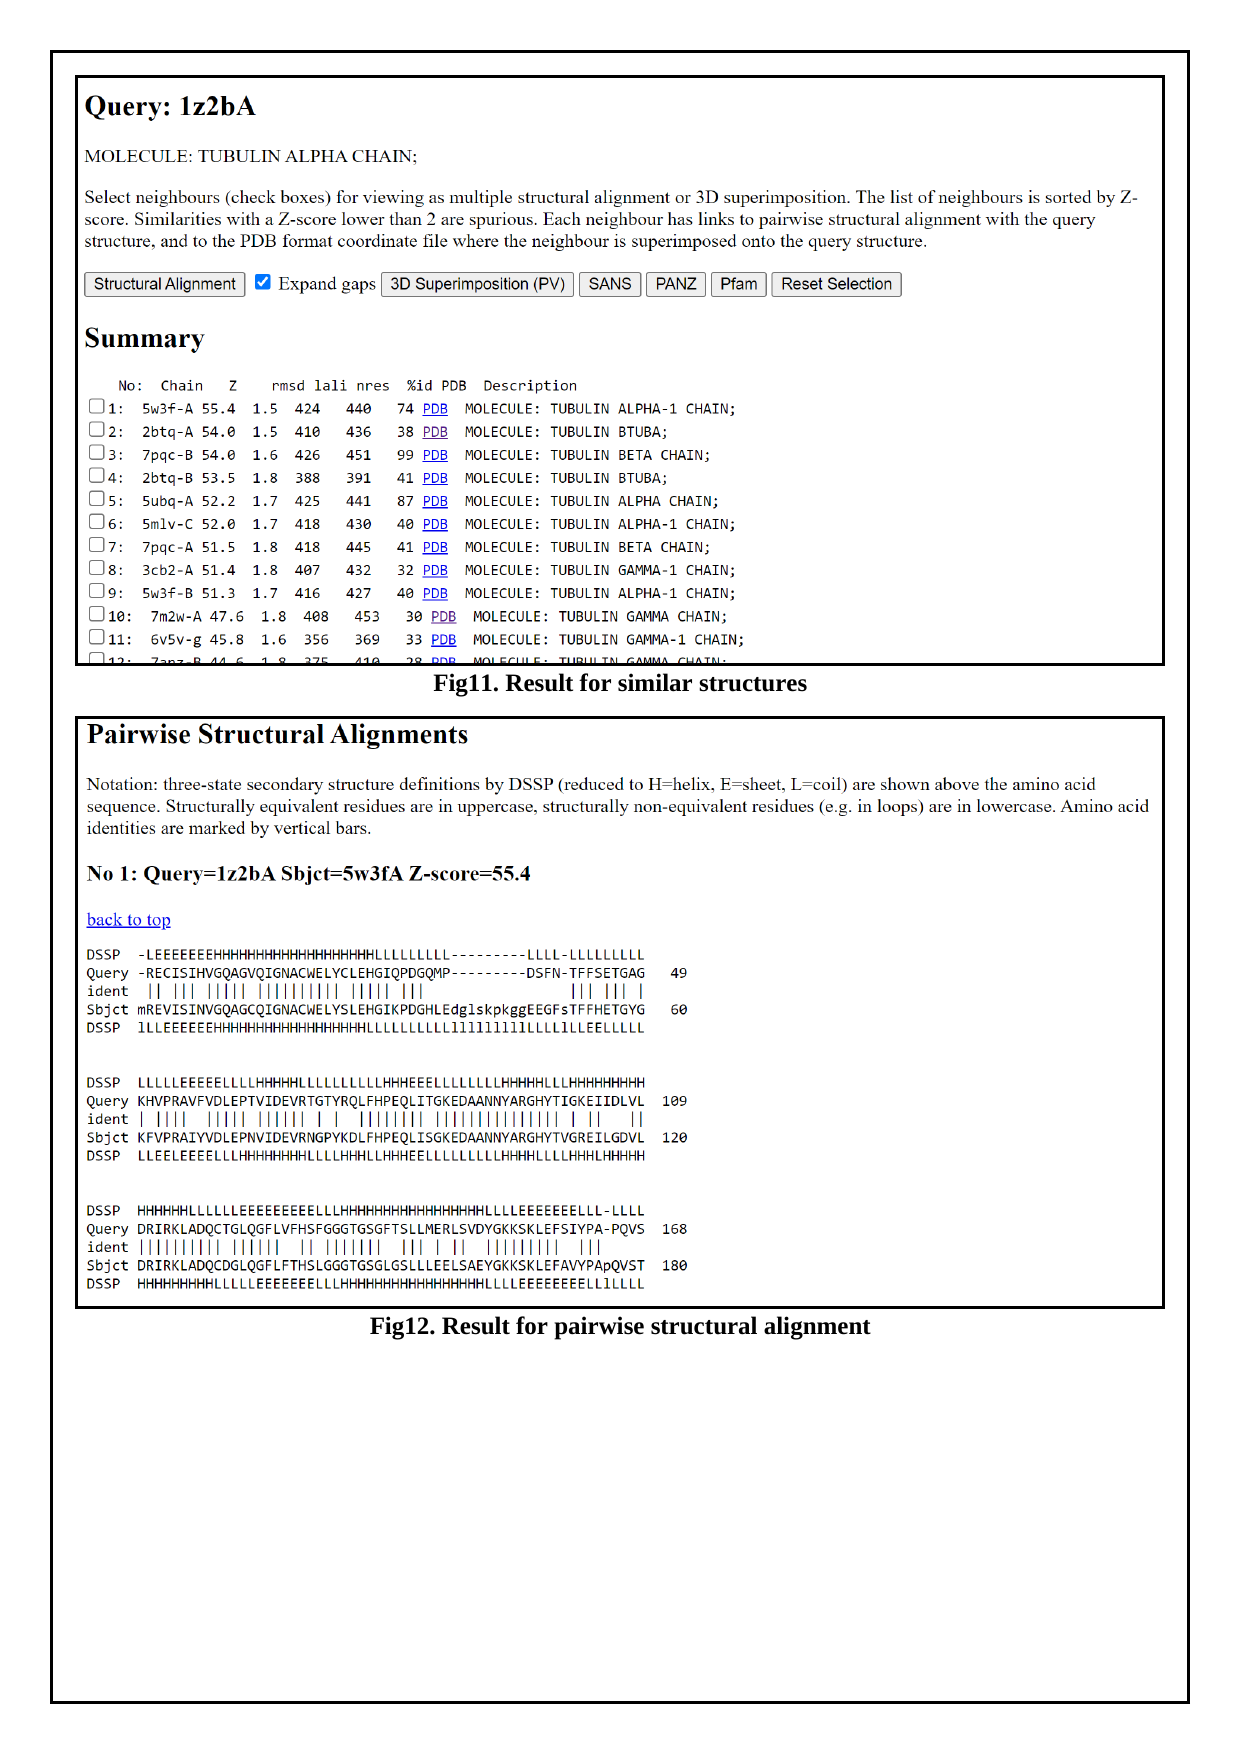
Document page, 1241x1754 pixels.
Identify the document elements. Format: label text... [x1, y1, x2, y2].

text Fig11. Result for similar structures [75, 666, 1165, 697]
text Fig12. Result for pairwise structural alignment [75, 1309, 1165, 1340]
picture [78, 719, 1162, 1306]
picture [78, 78, 1162, 663]
